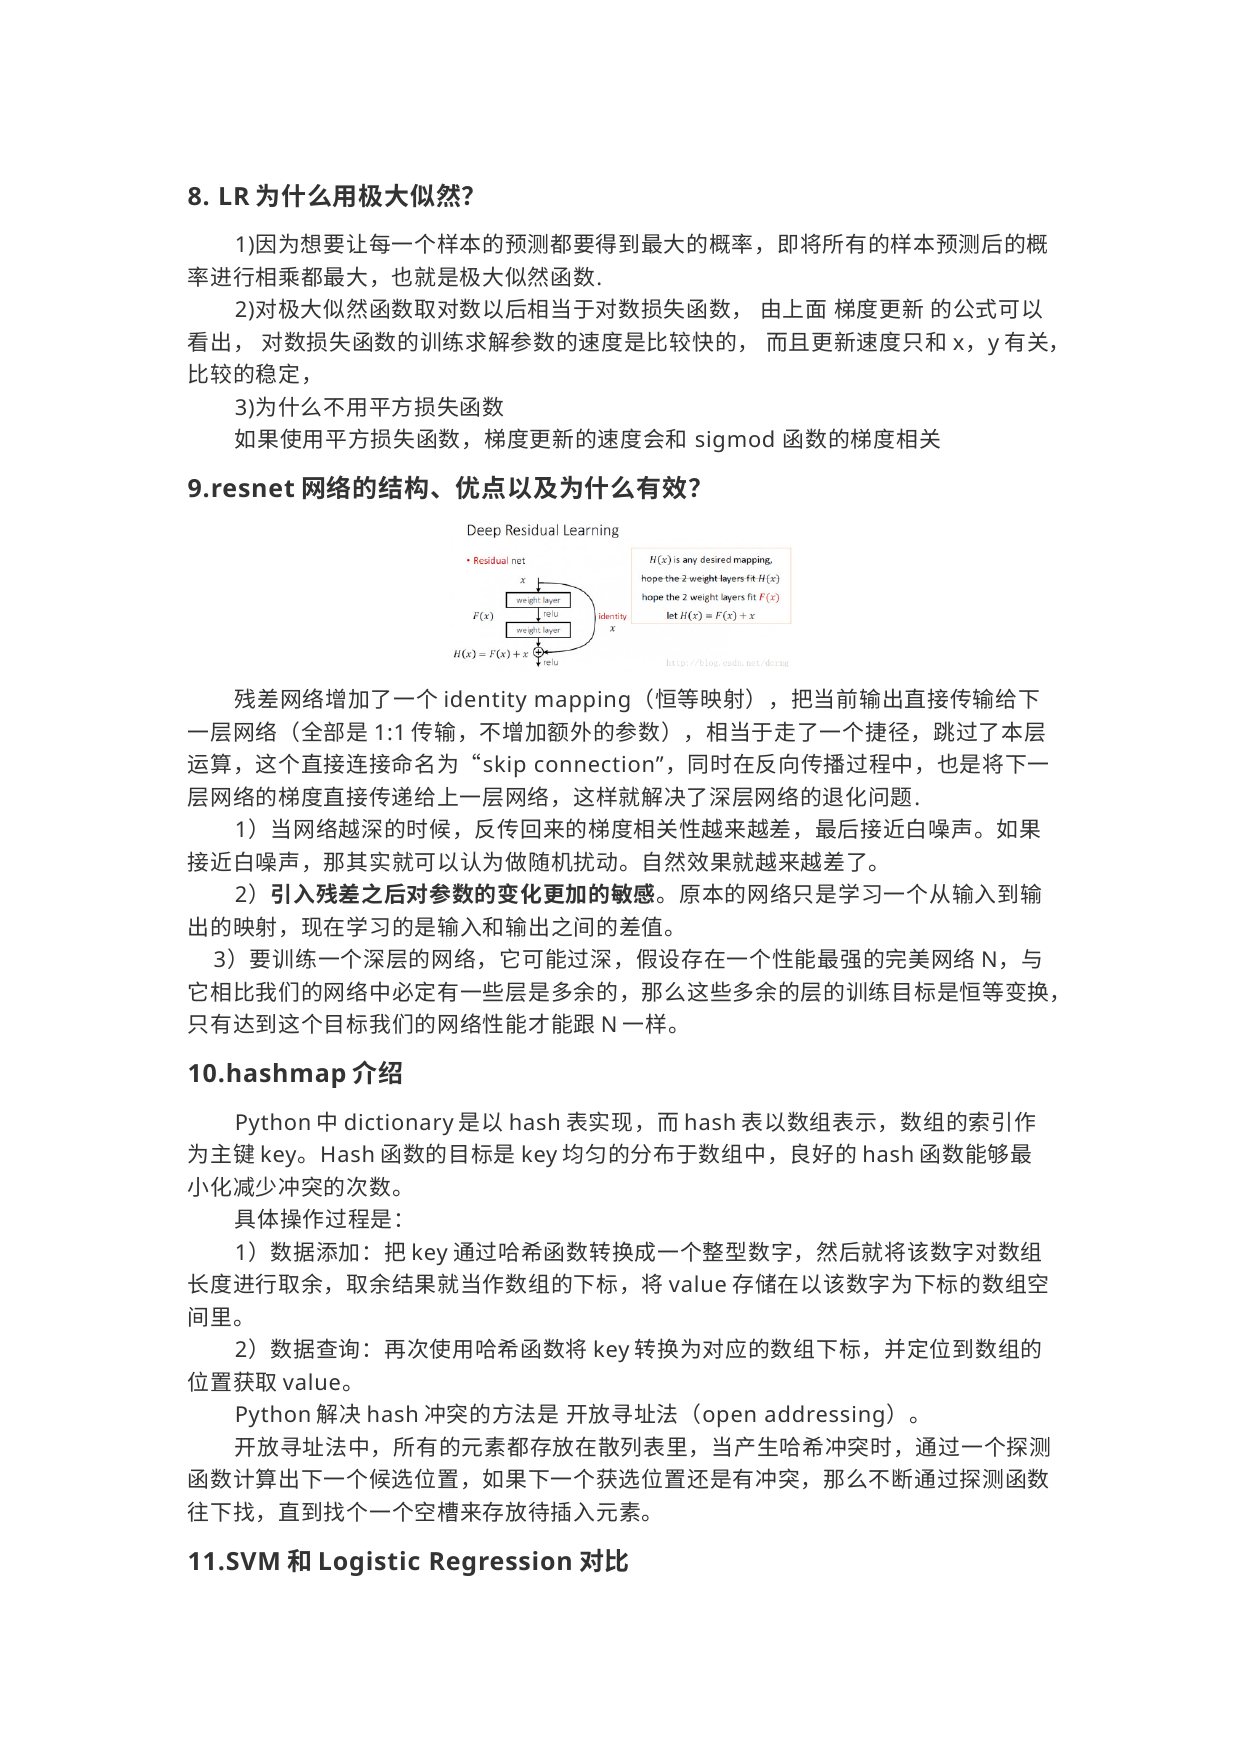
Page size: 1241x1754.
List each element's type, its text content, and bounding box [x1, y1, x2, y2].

text 2）数据查询：再次使用哈希函数将key转换为对应的数组下标，并定位到数组的位置获取value。 [187, 1332, 1053, 1397]
text 11.SVM和Logistic Regression对比 [187, 1527, 1053, 1592]
text 残差网络增加了一个identity mapping（恒等映射），把当前输出直接传输给下一层网络（全部是1:1传输，不增加额外的参数），相当于走了一个捷径，跳过了本层运算，这个直接连接命名为“skip connection”，同时在反向传播过程中，也是将下一层网络的梯度直接传递给上一层网络，这样就解决了深层网络的退化问题. [187, 682, 1053, 812]
text 10.hashmap介绍 [187, 1039, 1053, 1104]
text 1)因为想要让每一个样本的预测都要得到最大的概率，即将所有的样本预测后的概率进行相乘都最大，也就是极大似然函数. [187, 227, 1053, 292]
text Python解决hash冲突的方法是 开放寻址法（open addressing）。 [187, 1397, 1053, 1429]
text 3)为什么不用平方损失函数 [187, 389, 1053, 422]
text 2)对极大似然函数取对数以后相当于对数损失函数， 由上面 梯度更新 的公式可以看出， 对数损失函数的训练求解参数的速度是比较快的， 而且更新速度只和x，y有关，比较的稳定， [187, 292, 1053, 389]
text 如果使用平方损失函数，梯度更新的速度会和 sigmod 函数的梯度相关 [187, 422, 1053, 454]
text 1）数据添加：把key通过哈希函数转换成一个整型数字，然后就将该数字对数组长度进行取余，取余结果就当作数组的下标，将value存储在以该数字为下标的数组空间里。 [187, 1234, 1053, 1332]
text Python中dictionary是以hash表实现，而hash表以数组表示，数组的索引作为主键key。Hash函数的目标是key均匀的分布于数组中，良好的hash函数能够最小化减少冲突的次数。 [187, 1104, 1053, 1202]
text 开放寻址法中，所有的元素都存放在散列表里，当产生哈希冲突时，通过一个探测函数计算出下一个候选位置，如果下一个获选位置还是有冲突，那么不断通过探测函数往下找，直到找个一个空槽来存放待插入元素。 [187, 1429, 1053, 1527]
text 1）当网络越深的时候，反传回来的梯度相关性越来越差，最后接近白噪声。如果接近白噪声，那其实就可以认为做随机扰动。自然效果就越来越差了。 [187, 812, 1053, 877]
picture [446, 519, 794, 672]
text 2）引入残差之后对参数的变化更加的敏感。原本的网络只是学习一个从输入到输出的映射，现在学习的是输入和输出之间的差值。 3）要训练一个深层的网络，它可能过深，假设存在一个性能最强的完美网络N，与它相比我们的网络中必定有一些层是多余的，那么这些多余的层的训练目标是恒等变换，只有达到这个目标我们的网络性能才能跟N一样。 [187, 877, 1053, 1039]
text 9.resnet网络的结构、优点以及为什么有效？ [187, 454, 1053, 519]
text 8. LR为什么用极大似然？ [187, 162, 1053, 227]
text 具体操作过程是： [187, 1202, 1053, 1234]
